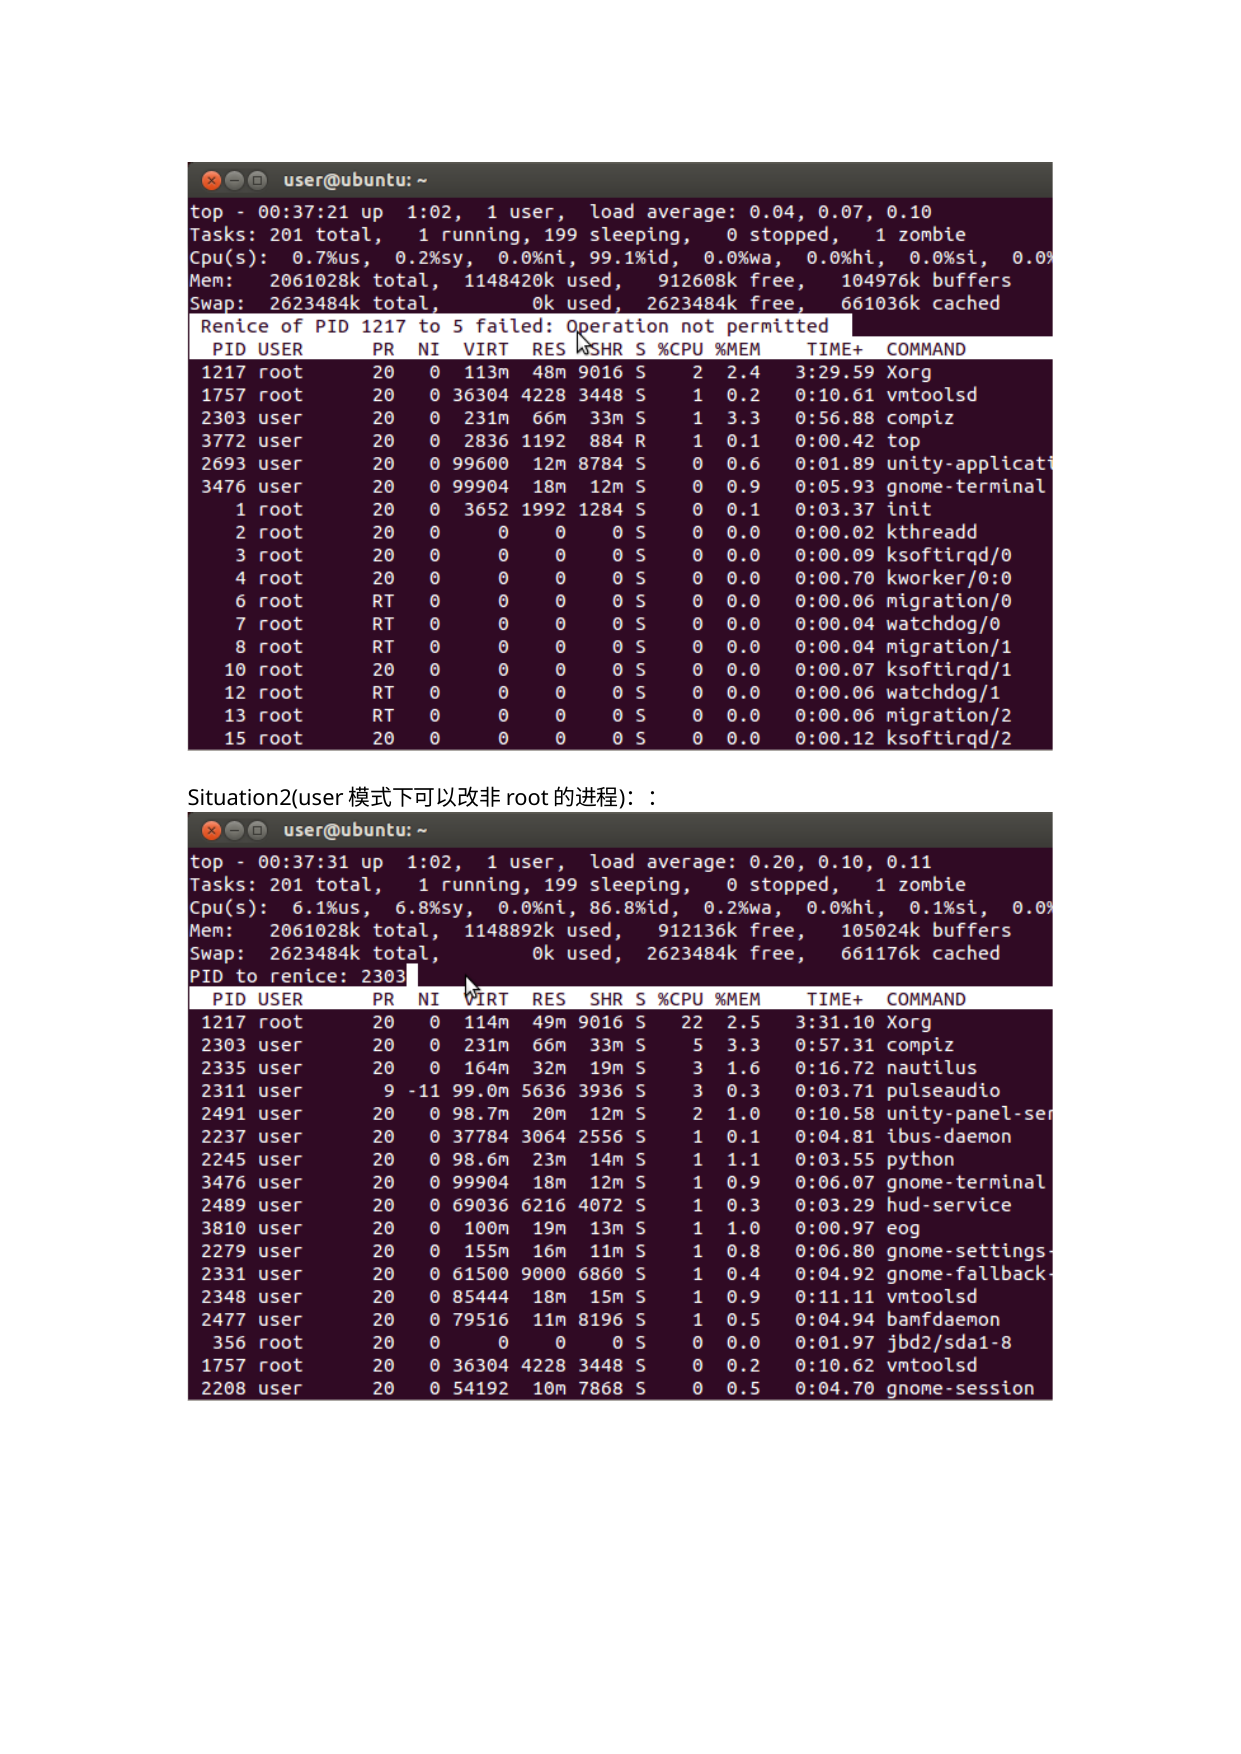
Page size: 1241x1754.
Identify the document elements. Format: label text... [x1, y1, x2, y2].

picture [187, 812, 1053, 1401]
text Situation2(user模式下可以改非root的进程)：： [187, 779, 1053, 812]
picture [187, 162, 1053, 751]
